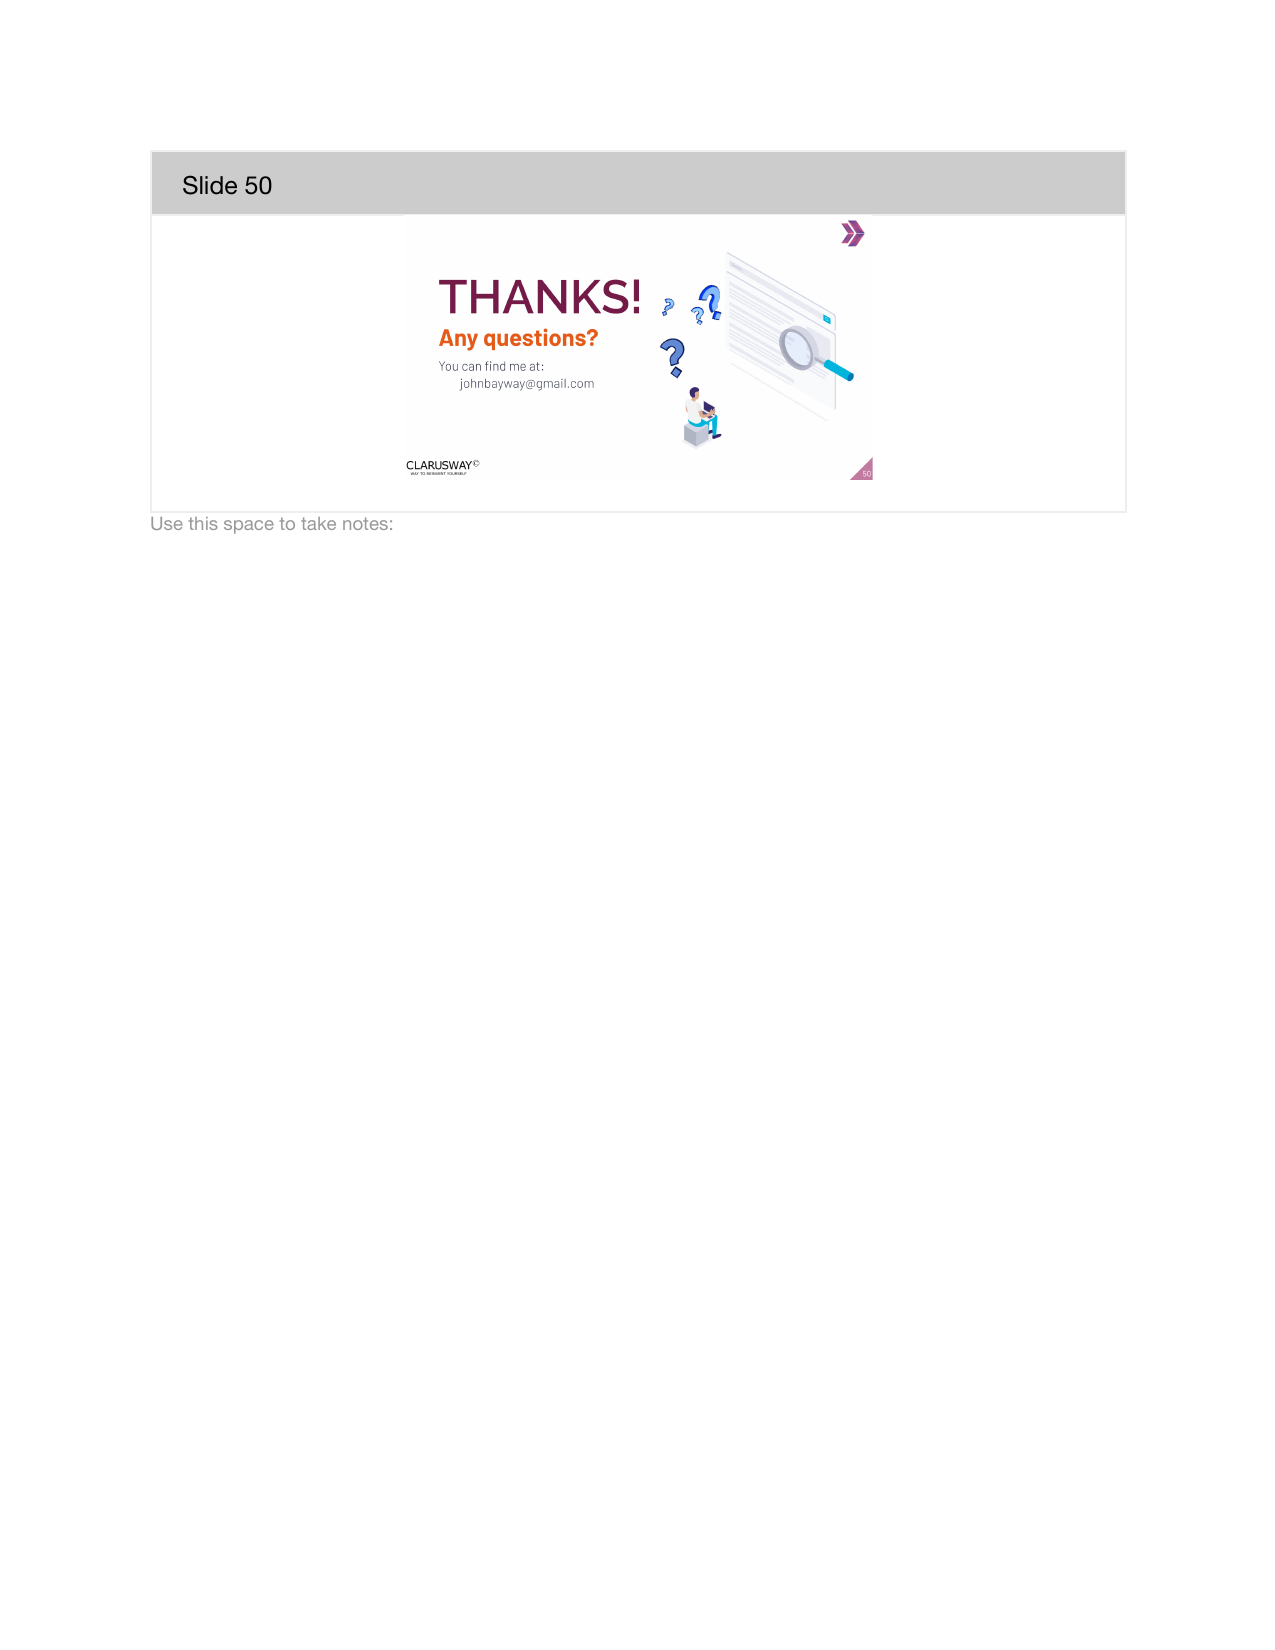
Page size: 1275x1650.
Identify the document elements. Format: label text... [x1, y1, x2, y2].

table_header Slide 50 [152, 152, 1125, 214]
table_cell [152, 216, 1125, 511]
picture [403, 215, 873, 480]
text Use this space to take notes: [150, 513, 1125, 536]
